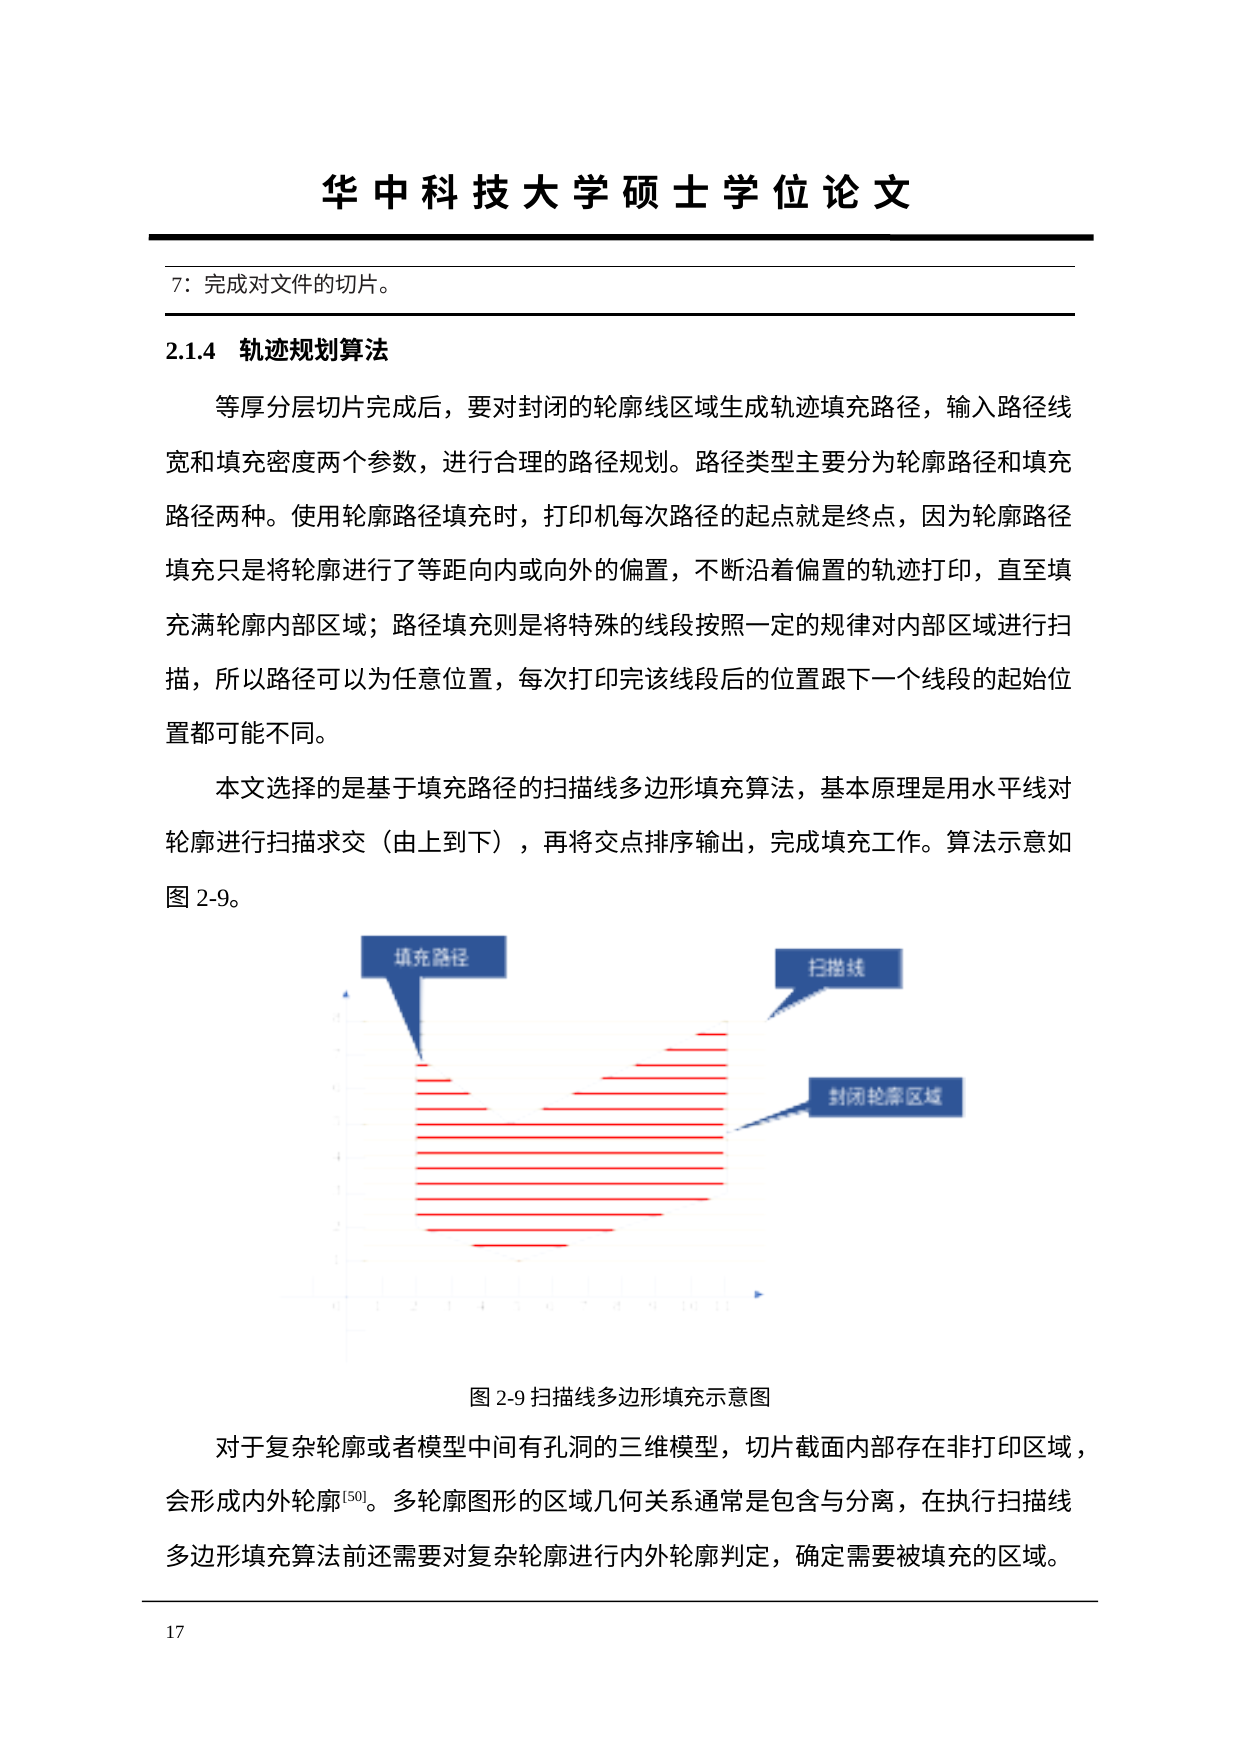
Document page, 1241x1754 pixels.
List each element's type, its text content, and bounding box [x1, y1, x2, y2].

text 等厚分层切片完成后，要对封闭的轮廓线区域生成轨迹填充路径，输入路径线宽和填充密度两个参数，进行合理的路径规划。路径类型主要分为轮廓路径和填充路径两种。使用轮廓路径填充时，打印机每次路径的起点就是终点，因为轮廓路径填充只是将轮廓进行了等距向内或向外的偏置，不断沿着偏置的轨迹打印，直至填充满轮廓内部区域；路径填充则是将特殊的线段按照一定的规律对内部区域进行扫描，所以路径可以为任意位置，每次打印完该线段后的位置跟下一个线段的起始位置都可能不同。 [165, 388, 1075, 750]
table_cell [165, 267, 1075, 313]
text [165, 1427, 1075, 1572]
subtitle 轨迹规划算法 [165, 331, 1075, 367]
